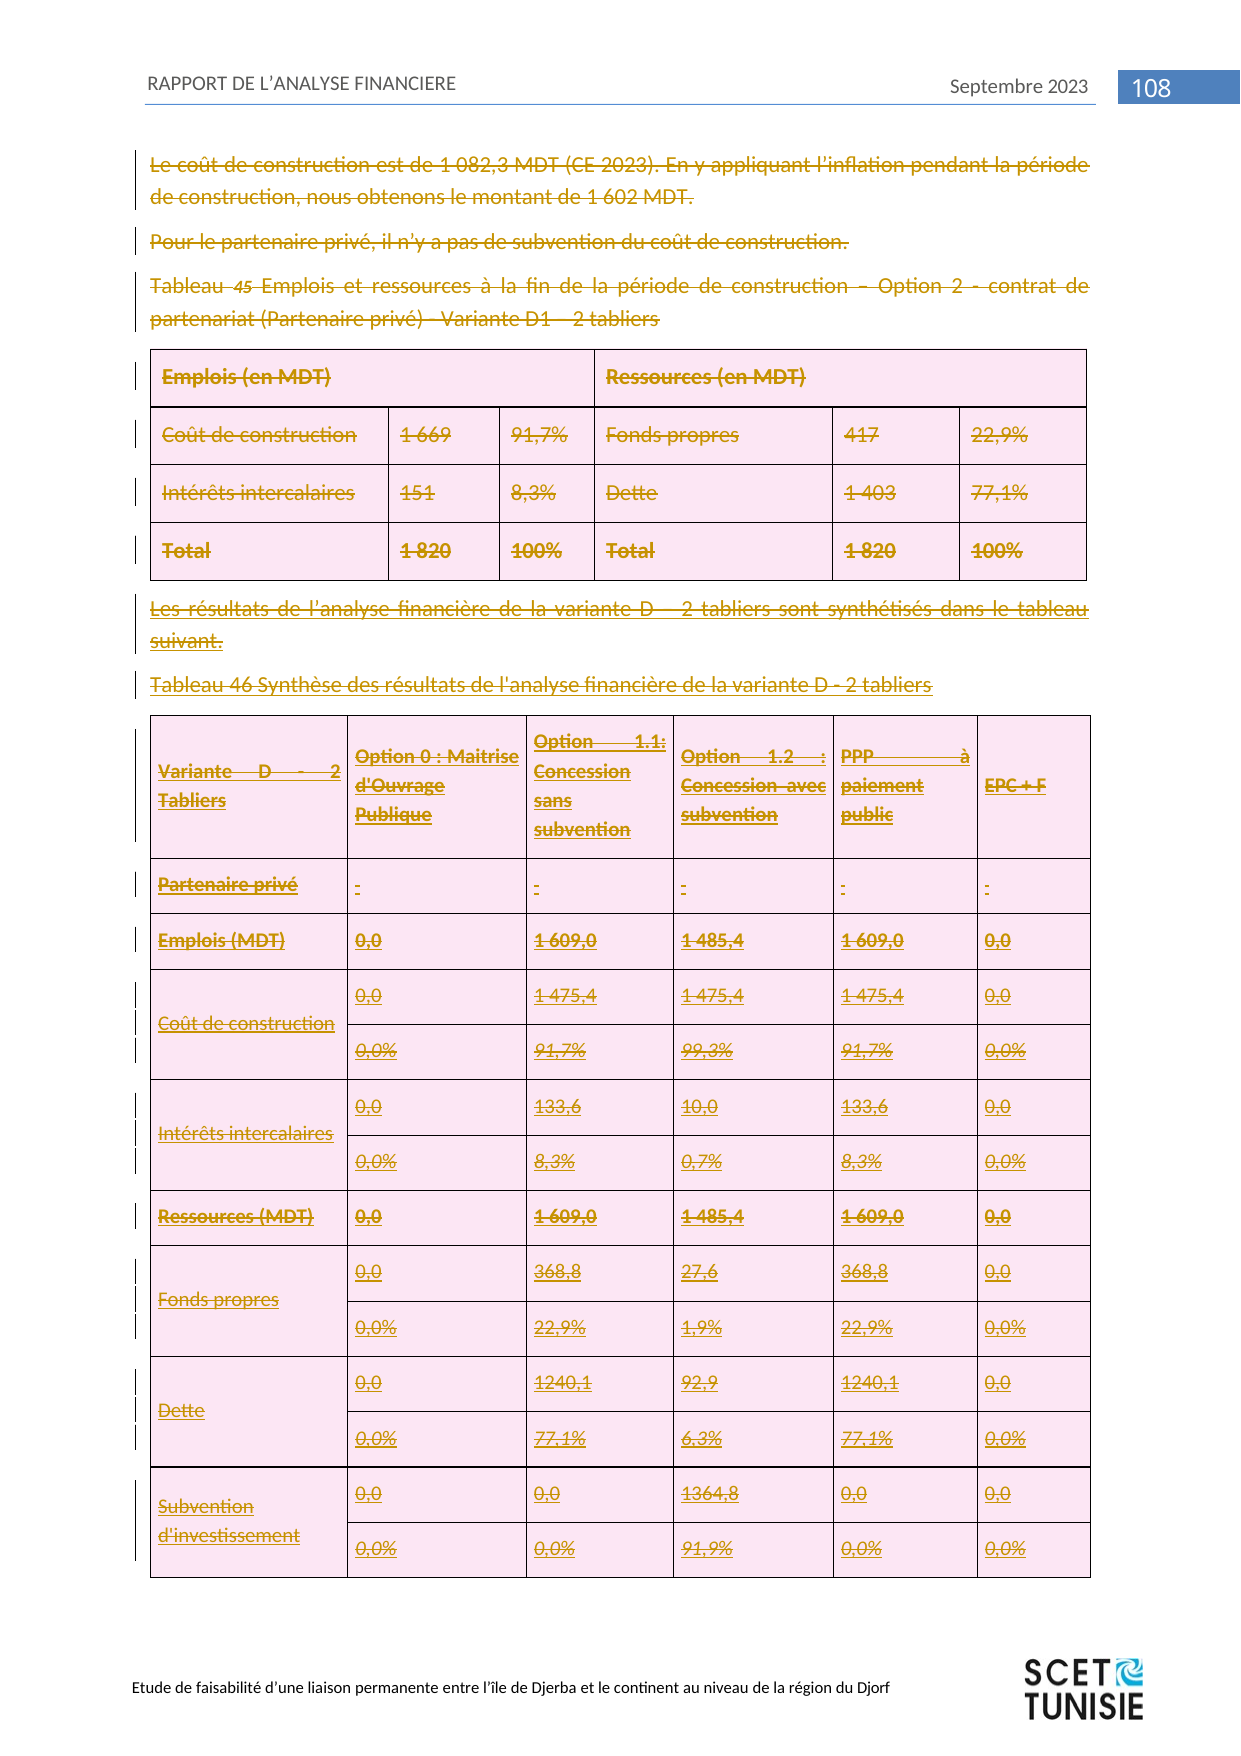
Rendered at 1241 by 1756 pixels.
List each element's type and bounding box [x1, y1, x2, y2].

picture [1024, 1658, 1143, 1720]
